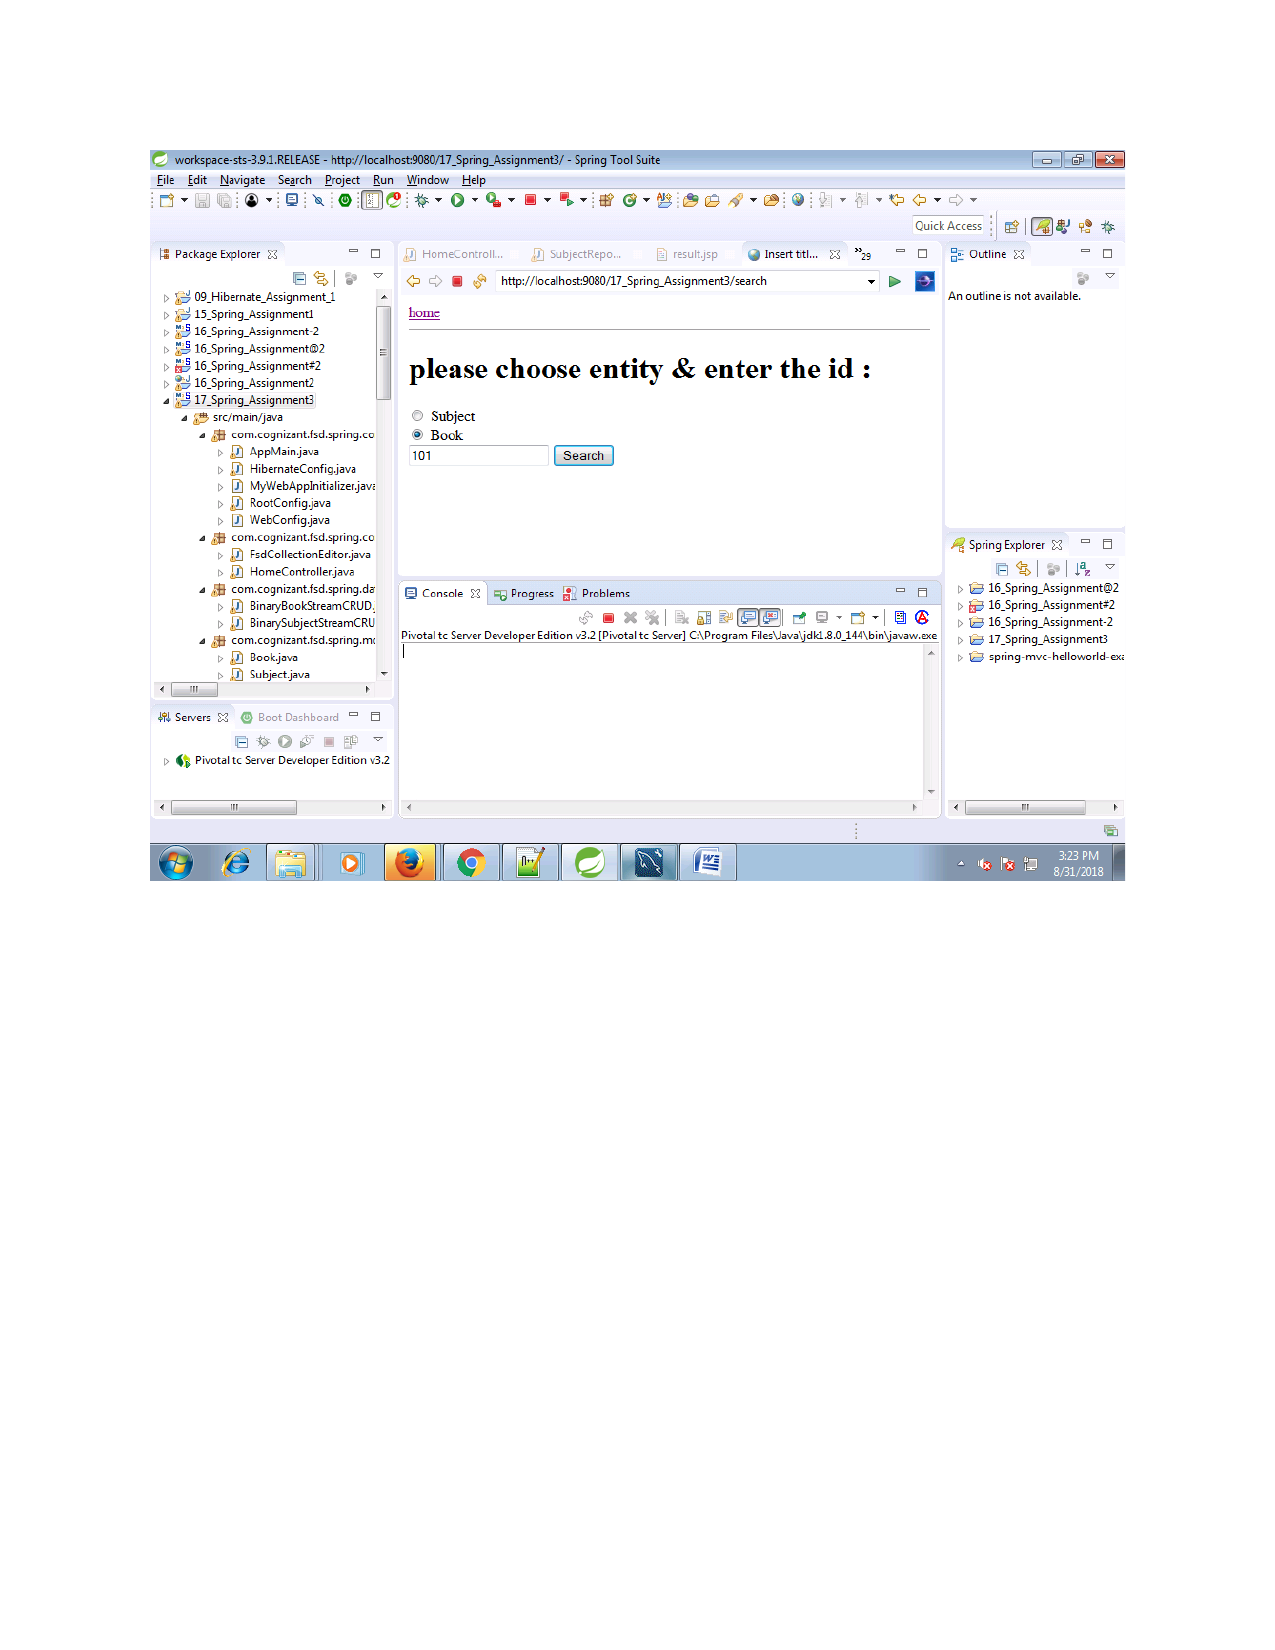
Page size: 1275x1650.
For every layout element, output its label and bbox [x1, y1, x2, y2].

picture [150, 150, 1125, 881]
